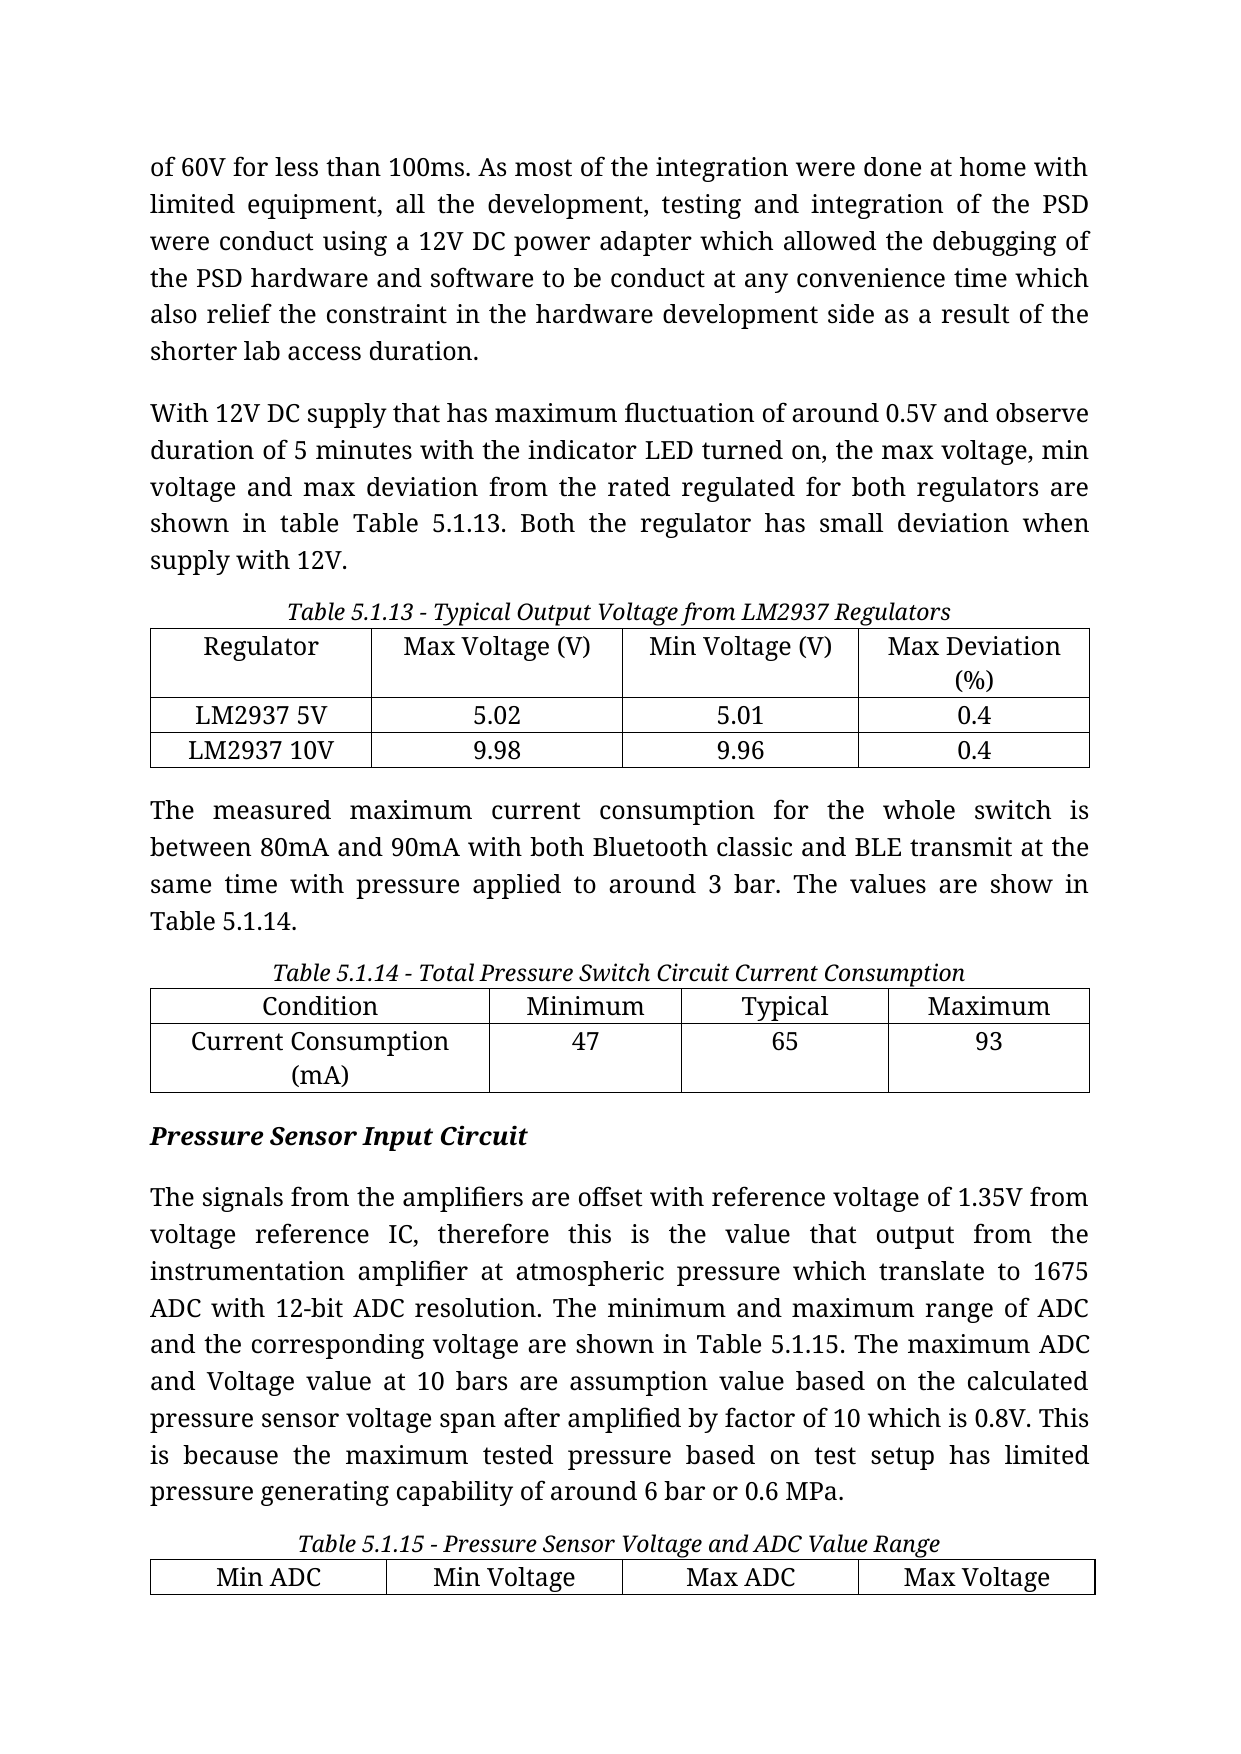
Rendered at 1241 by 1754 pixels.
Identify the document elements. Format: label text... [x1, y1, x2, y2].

table_cell 65 [682, 1024, 888, 1092]
table_header Condition [151, 989, 489, 1023]
table_header Max ADC [623, 1560, 858, 1594]
text Pressure Sensor Input Circuit [150, 1118, 1090, 1152]
table_cell 47 [490, 1024, 681, 1092]
table_cell 93 [889, 1024, 1089, 1092]
table_cell Current Consumption (mA) [151, 1024, 489, 1092]
table_cell 9.98 [372, 733, 622, 767]
table_header Max Voltage [859, 1560, 1094, 1594]
table_header Min ADC [151, 1560, 386, 1594]
table_cell 0.4 [859, 698, 1089, 732]
table_cell LM2937 5V [151, 698, 371, 732]
table_header Max Deviation (%) [859, 629, 1089, 697]
table_cell 5.02 [372, 698, 622, 732]
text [150, 150, 1090, 368]
table_header Typical [682, 989, 888, 1023]
table_header Min Voltage (V) [623, 629, 858, 697]
table_header Regulator [151, 629, 371, 697]
table_header Min Voltage [387, 1560, 622, 1594]
table_cell 5.01 [623, 698, 858, 732]
table_header Minimum [490, 989, 681, 1023]
table_cell 0.4 [859, 733, 1089, 767]
table_cell 9.96 [623, 733, 858, 767]
table_header Maximum [889, 989, 1089, 1023]
table_cell LM2937 10V [151, 733, 371, 767]
table_header Max Voltage (V) [372, 629, 622, 697]
